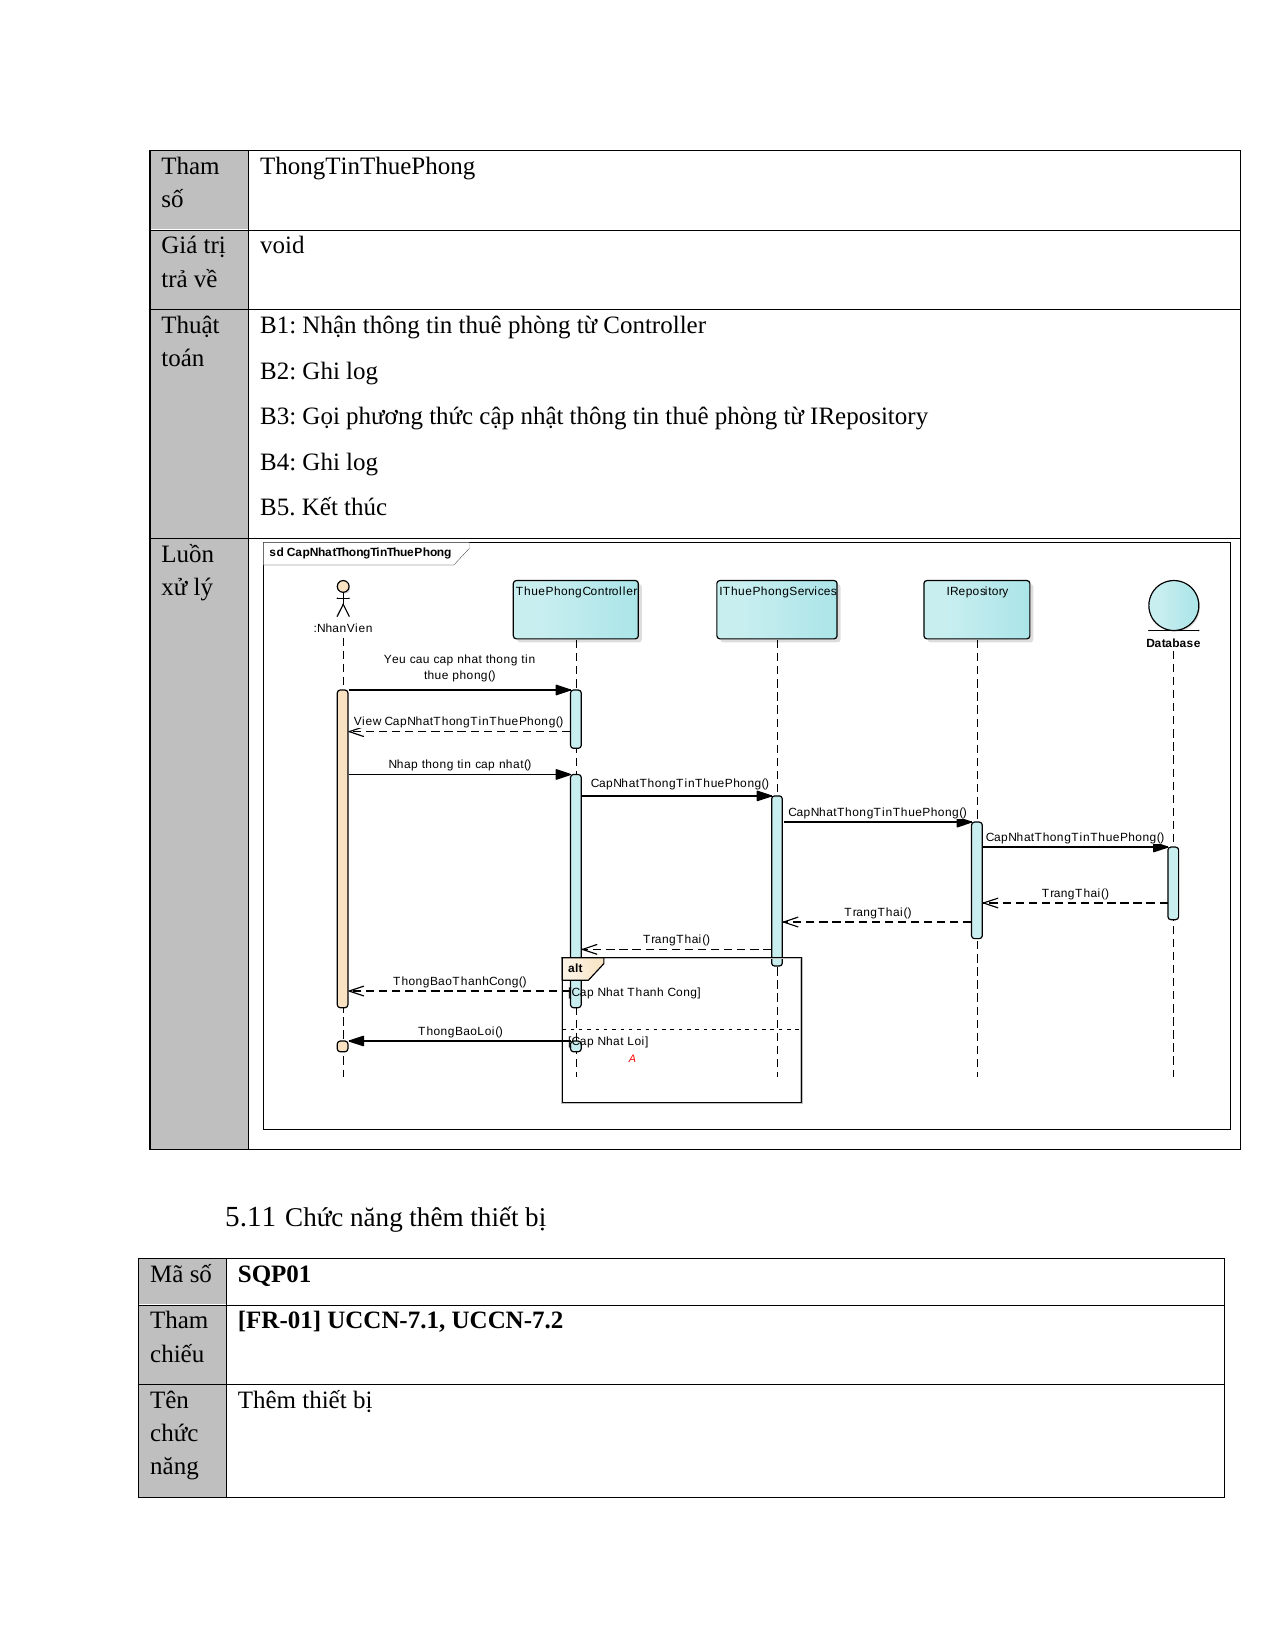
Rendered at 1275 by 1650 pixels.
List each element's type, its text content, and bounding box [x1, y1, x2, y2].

table_cell void [249, 231, 1240, 309]
table_cell ThongTinThuePhong [249, 151, 1240, 229]
table_cell Tham chiếu [139, 1306, 226, 1384]
table_cell Thêm thiết bị [227, 1385, 1224, 1497]
table_cell Thuật toán [151, 310, 248, 538]
table_cell Luồn xử lý [151, 539, 248, 1149]
table_header SQP01 [227, 1259, 1224, 1304]
table_cell Tên chức năng [139, 1385, 226, 1497]
table_cell Tham số [151, 151, 248, 229]
table_cell [249, 539, 1240, 1149]
table_cell Giá trị trả về [151, 231, 248, 309]
text Chức năng thêm thiết bị [225, 1199, 1125, 1232]
table_cell B1: Nhận thông tin thuê phòng từ Controller B2: Ghi log B3: Gọi phương thức cập nhật thông tin thuê phòng từ IRepository B4: Ghi log B5. Kết thúc [249, 310, 1240, 538]
table_header Mã số [139, 1259, 226, 1304]
table_cell [FR-01] UCCN-7.1, UCCN-7.2 [227, 1306, 1224, 1384]
